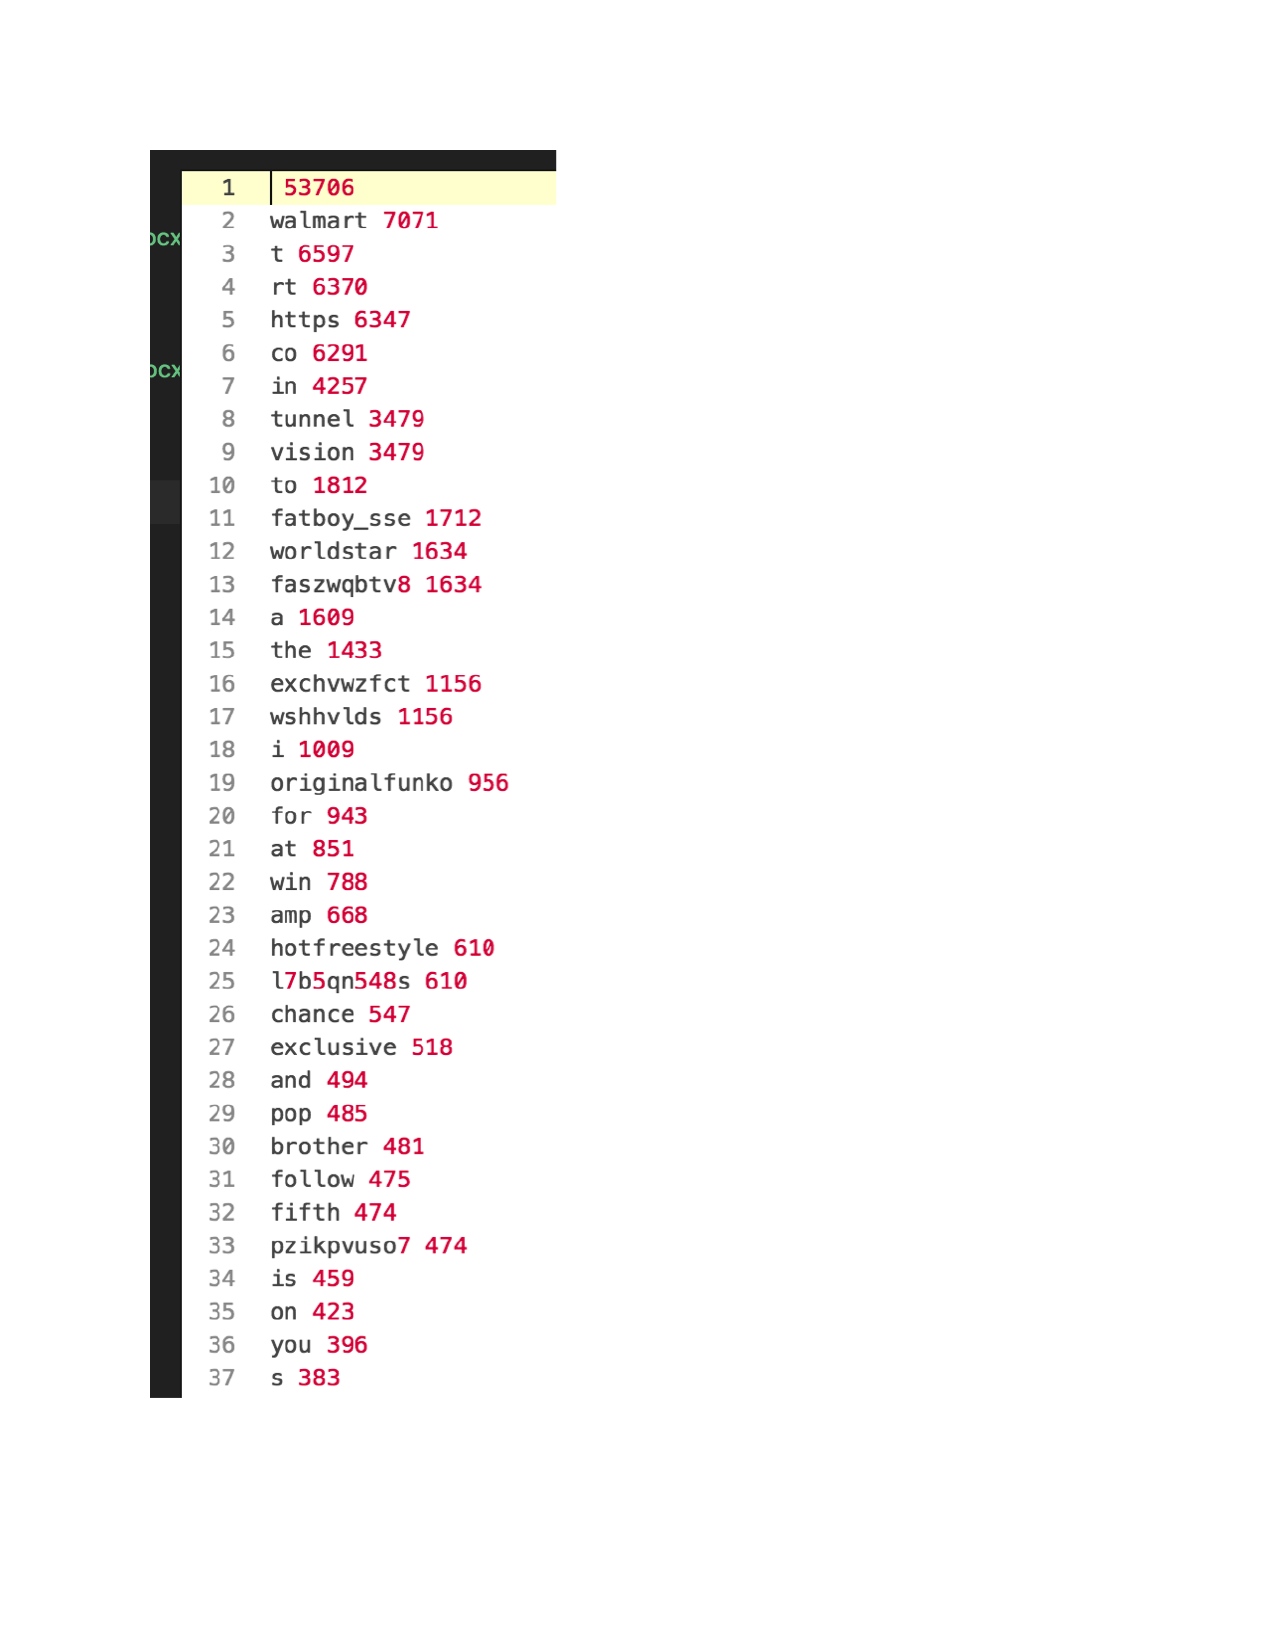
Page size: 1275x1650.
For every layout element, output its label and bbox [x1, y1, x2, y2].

picture [150, 150, 557, 1398]
